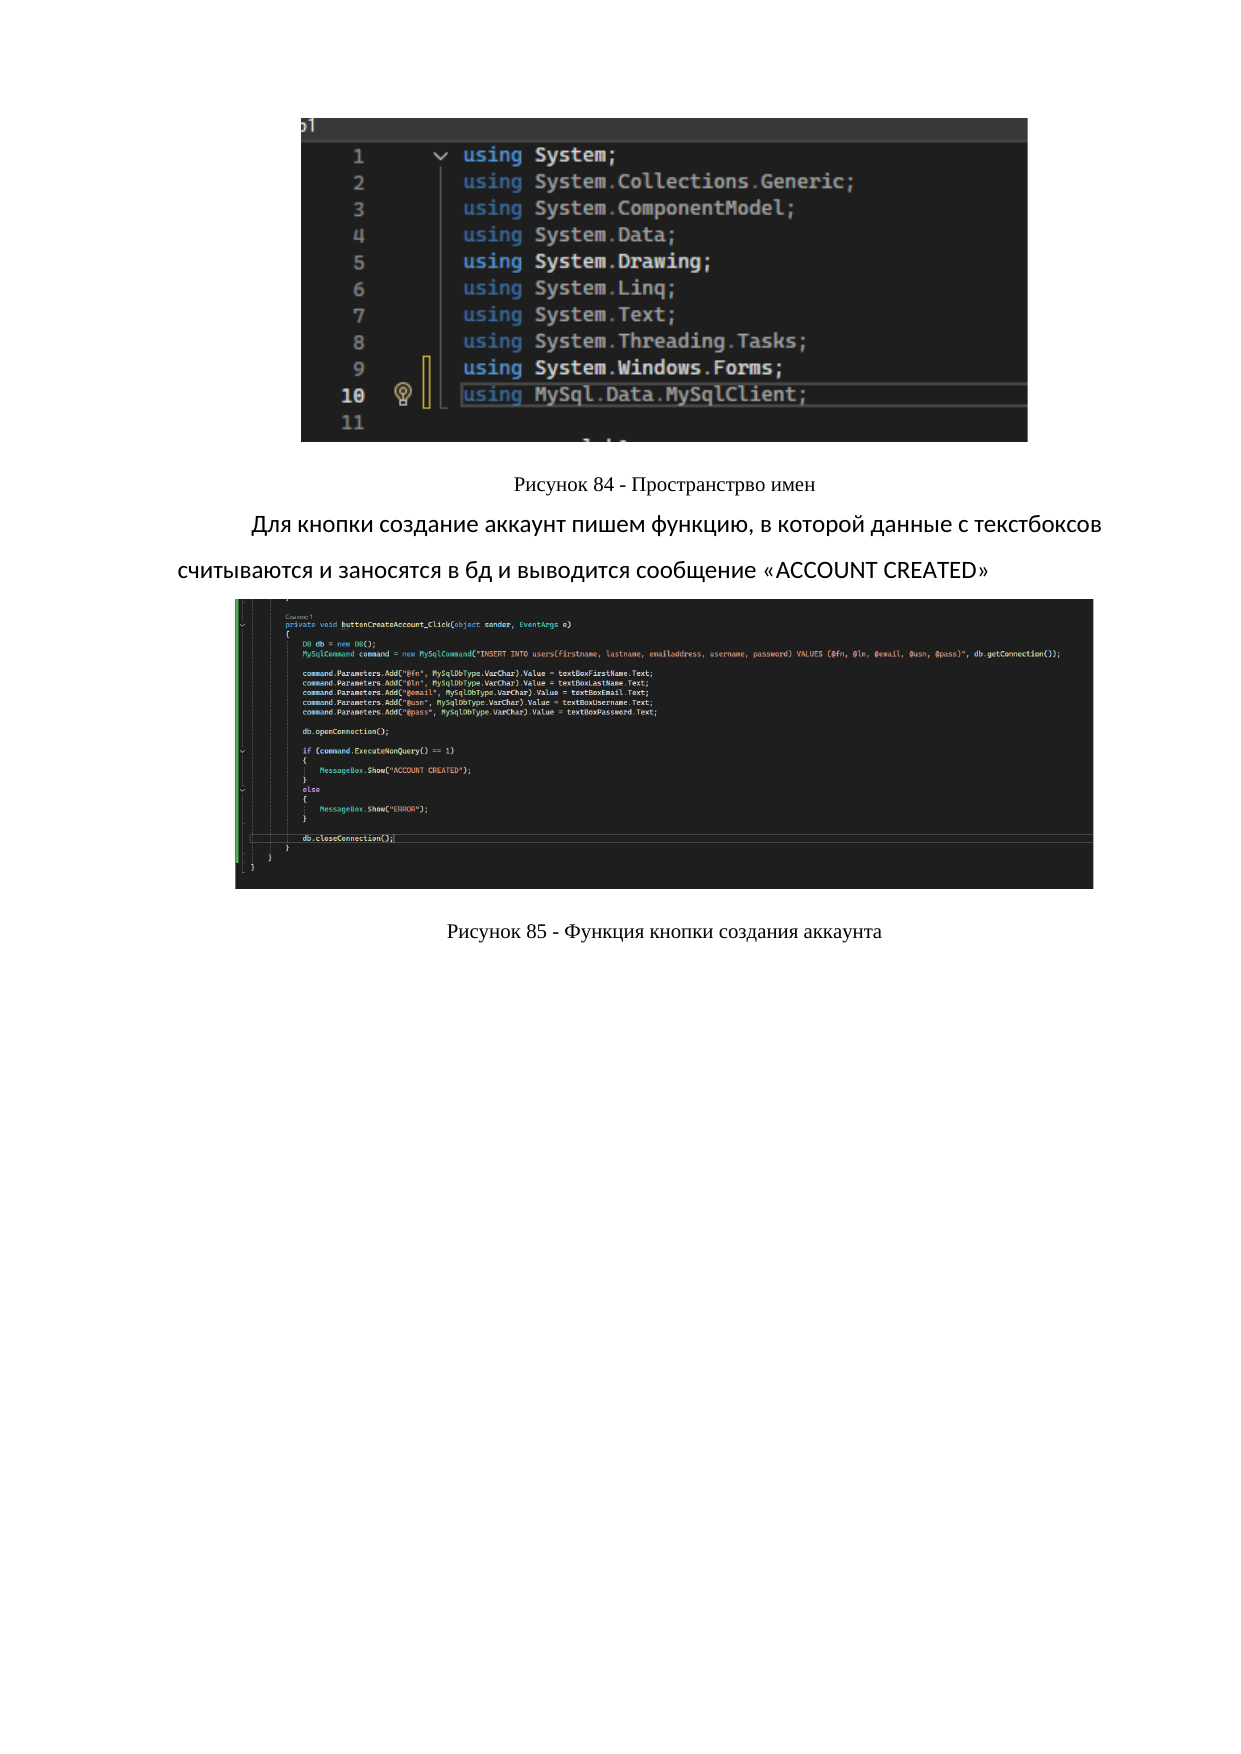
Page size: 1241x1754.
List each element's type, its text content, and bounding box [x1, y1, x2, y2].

picture [235, 599, 1094, 889]
text Рисунок 85 - Функция кнопки создания аккаунта [177, 919, 1152, 943]
text Для кнопки создание аккаунт пишем функцию, в которой данные с текстбоксов считываются и заносятся в бд и выводится сообщение «ACCOUNT CREATED» [177, 508, 1152, 584]
picture [301, 118, 1028, 442]
text Рисунок 84 - Пространстрво имен [177, 472, 1152, 496]
